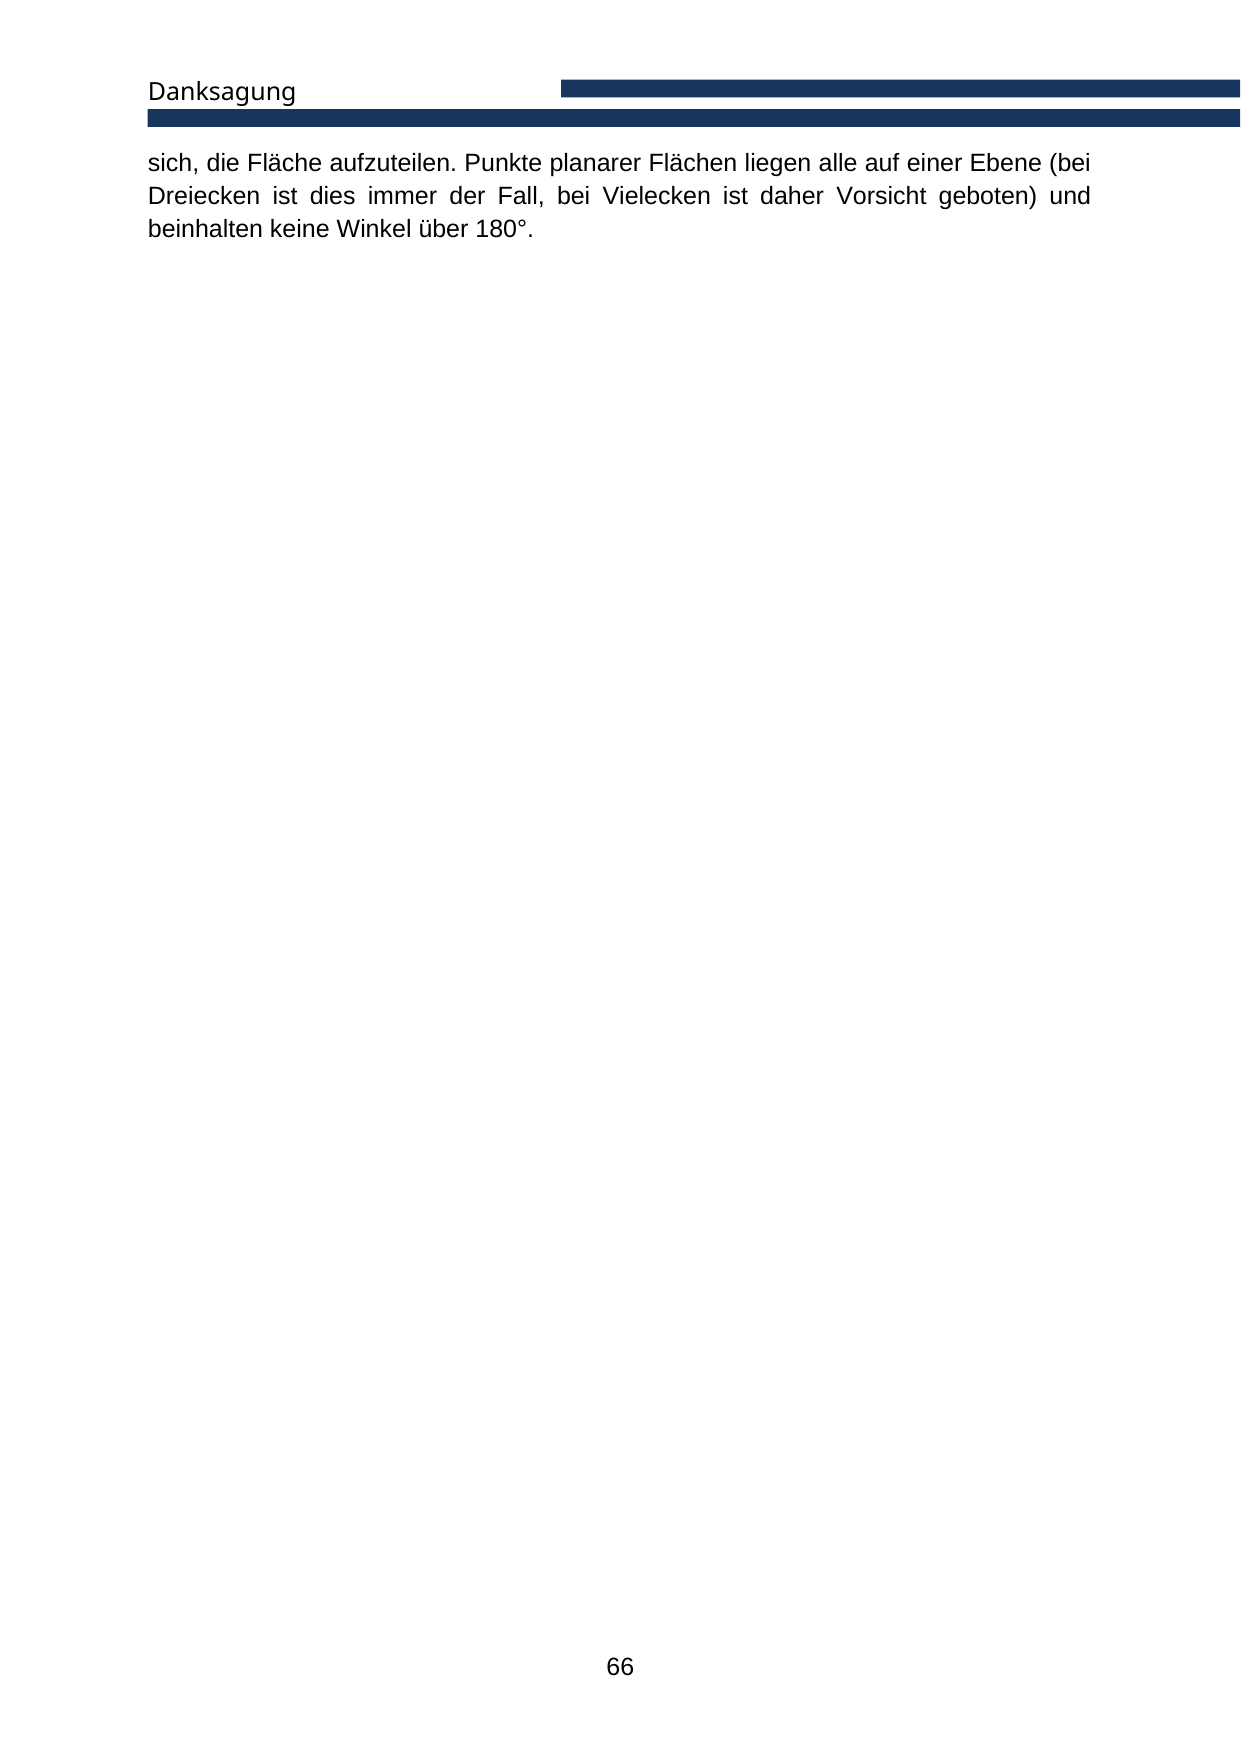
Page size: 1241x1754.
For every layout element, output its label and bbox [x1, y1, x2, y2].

text [148, 148, 1093, 242]
